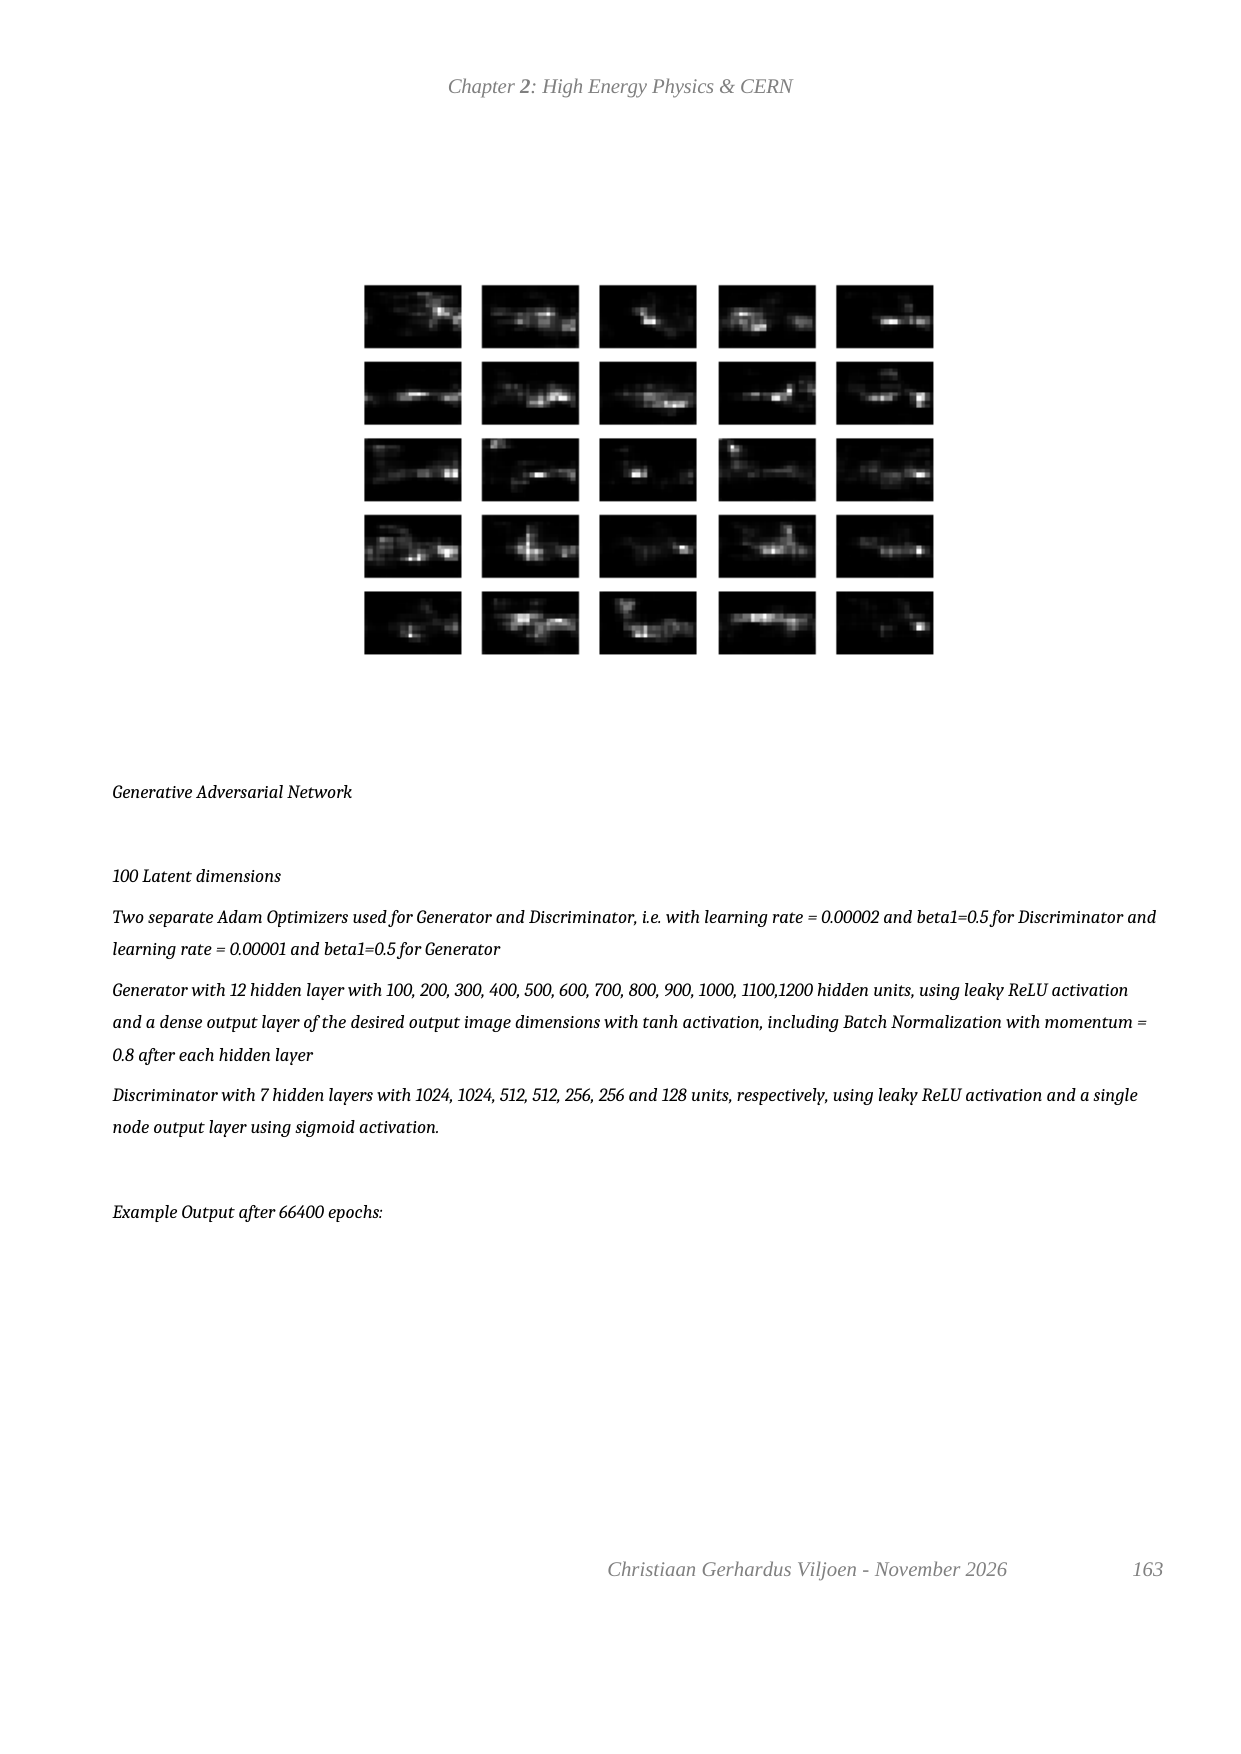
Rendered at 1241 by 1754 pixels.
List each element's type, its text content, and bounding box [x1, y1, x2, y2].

text Discriminator with 7 hidden layers with 1024, 1024, 512, 512, 256, 256 and 128 units, respectively, using leaky ReLU activation and a single node output layer using sigmoid activation. [112, 1085, 1165, 1139]
text 100 Latent dimensions [112, 866, 1165, 888]
text Generator with 12 hidden layer with 100, 200, 300, 400, 500, 600, 700, 800, 900, 1000, 1100,1200 hidden units, using leaky ReLU activation and a dense output layer of the desired output image dimensions with tanh activation, including Batch Normalization with momentum = 0.8 after each hidden layer [112, 979, 1165, 1066]
text Example Output after 66400 epochs: [112, 1202, 1165, 1223]
text Generative Adversarial Network [112, 781, 1165, 803]
picture [271, 226, 1007, 716]
text Two separate Adam Optimizers used for Generator and Discriminator, i.e. with learning rate = 0.00002 and beta1=0.5 for Discriminator and learning rate = 0.00001 and beta1=0.5 for Generator [112, 907, 1165, 961]
